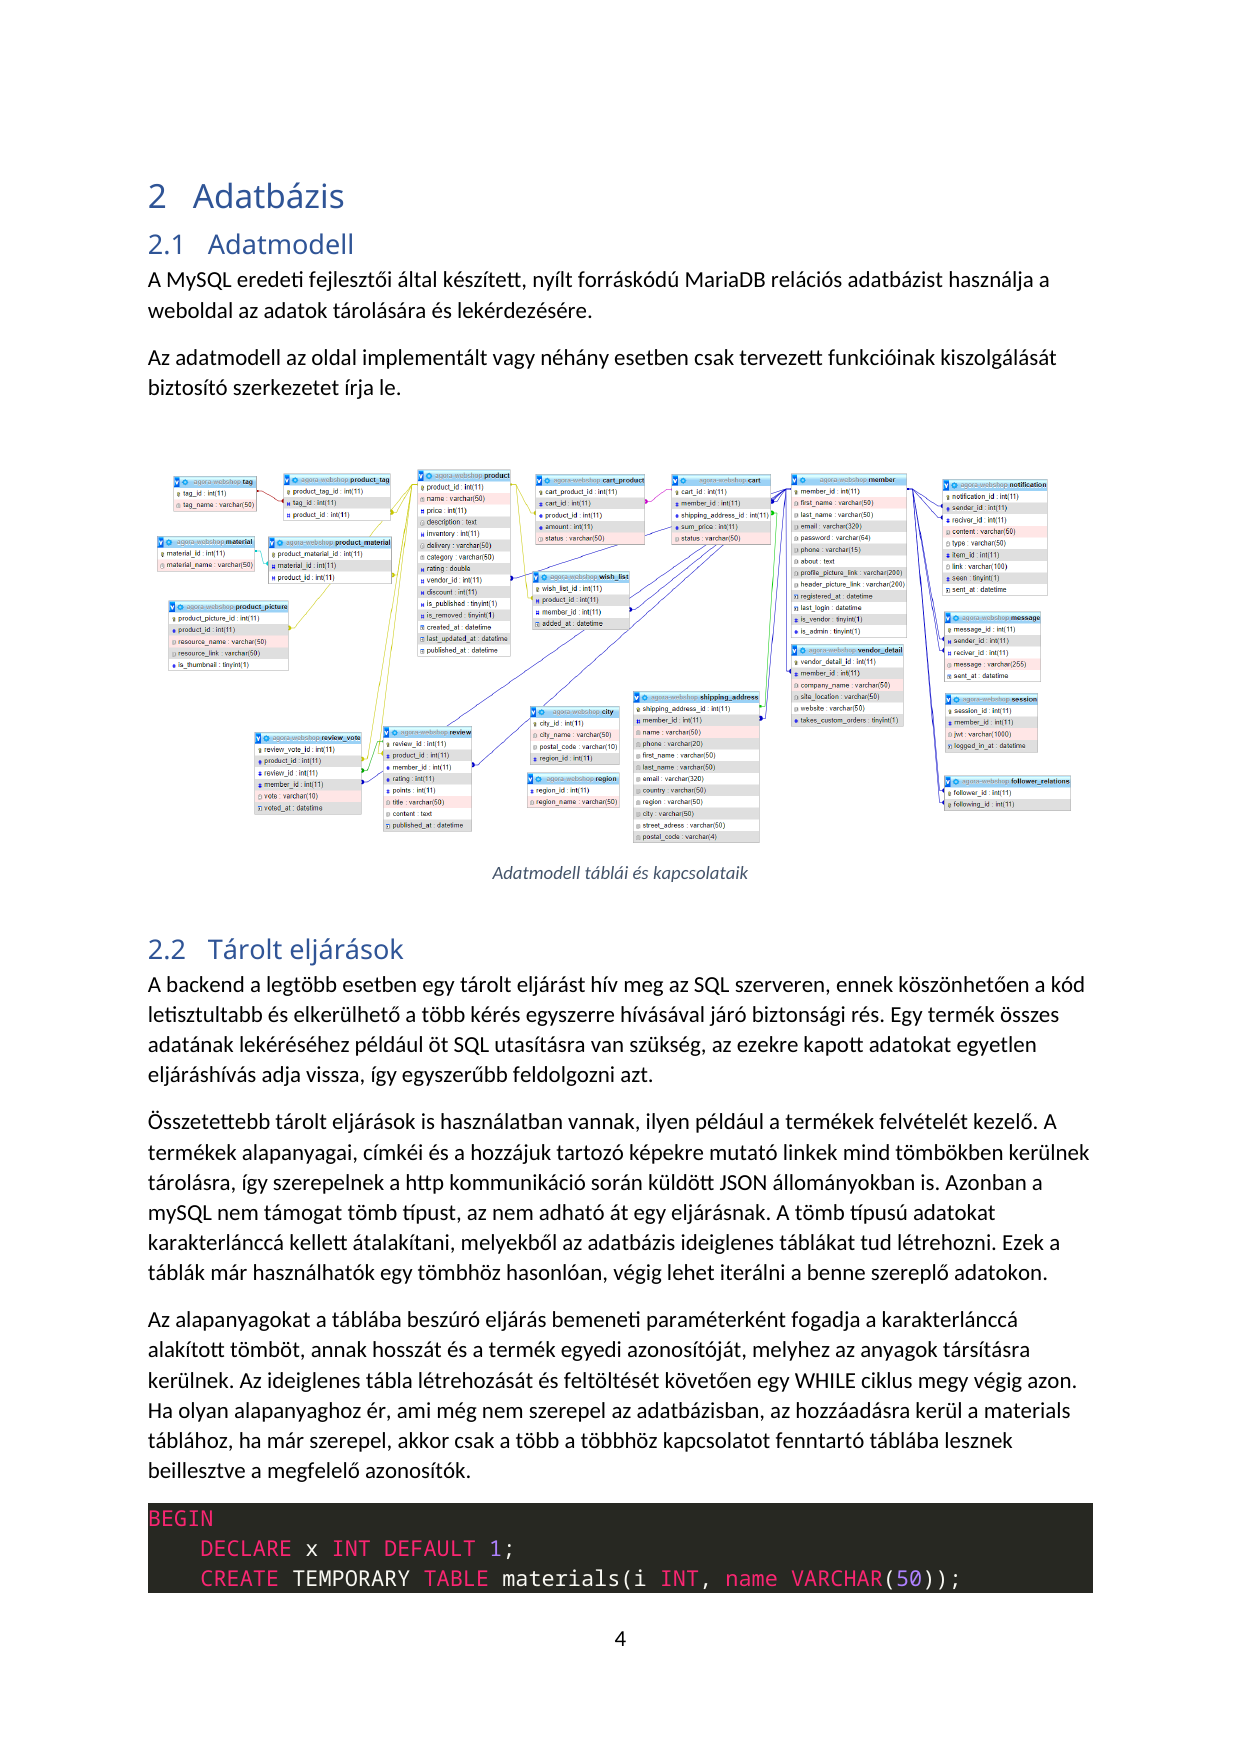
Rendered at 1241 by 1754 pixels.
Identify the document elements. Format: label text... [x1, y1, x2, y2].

text Összetettebb tárolt eljárások is használatban vannak, ilyen például a termékek felvételét kezelő. A termékek alapanyagai, címkéi és a hozzájuk tartozó képekre mutató linkek mind tömbökben kerülnek tárolásra, így szerepelnek a http kommunikáció során küldött JSON állományokban is. Azonban a mySQL nem támogat tömb típust, az nem adható át egy eljárásnak. A tömb típusú adatokat karakterlánccá kellett átalakítani, melyekből az adatbázis ideiglenes táblákat tud létrehozni. Ezek a táblák már használhatók egy tömbhöz hasonlóan, végig lehet iterálni a benne szereplő adatokon. [148, 1107, 1093, 1287]
text CREATE TEMPORARY TABLE materials(i INT, name VARCHAR(50)); [148, 1563, 1093, 1593]
text Az alapanyagokat a táblába beszúró eljárás bemeneti paraméterként fogadja a karakterlánccá alakított tömböt, annak hosszát és a termék egyedi azonosítóját, melyhez az anyagok társításra kerülnek. Az ideiglenes tábla létrehozását és feltöltését követően egy WHILE ciklus megy végig azon. Ha olyan alapanyaghoz ér, ami még nem szerepel az adatbázisban, az hozzáadásra kerül a materials táblához, ha már szerepel, akkor csak a több a többhöz kapcsolatot fenntartó táblába lesznek beillesztve a megfelelő azonosítók. [148, 1305, 1093, 1484]
subtitle Adatmodell [148, 226, 1093, 263]
text A backend a legtöbb esetben egy tárolt eljárást hív meg az SQL szerveren, ennek köszönhetően a kód letisztultabb és elkerülhető a több kérés egyszerre hívásával járó biztonsági rés. Egy termék összes adatának lekéréséhez például öt SQL utasításra van szükség, az ezekre kapott adatokat egyetlen eljáráshívás adja vissza, így egyszerűbb feldolgozni azt. [148, 970, 1093, 1089]
subtitle Adatbázis [148, 173, 1093, 218]
text DECLARE x INT DEFAULT 1; [148, 1533, 1093, 1563]
picture [146, 419, 1087, 863]
text Az adatmodell az oldal implementált vagy néhány esetben csak tervezett funkcióinak kiszolgálását biztosító szerkezetet írja le. [148, 343, 1093, 401]
text A MySQL eredeti fejlesztői által készített, nyílt forráskódú MariaDB relációs adatbázist használja a weboldal az adatok tárolására és lekérdezésére. [148, 266, 1093, 324]
text BEGIN [148, 1503, 1093, 1533]
